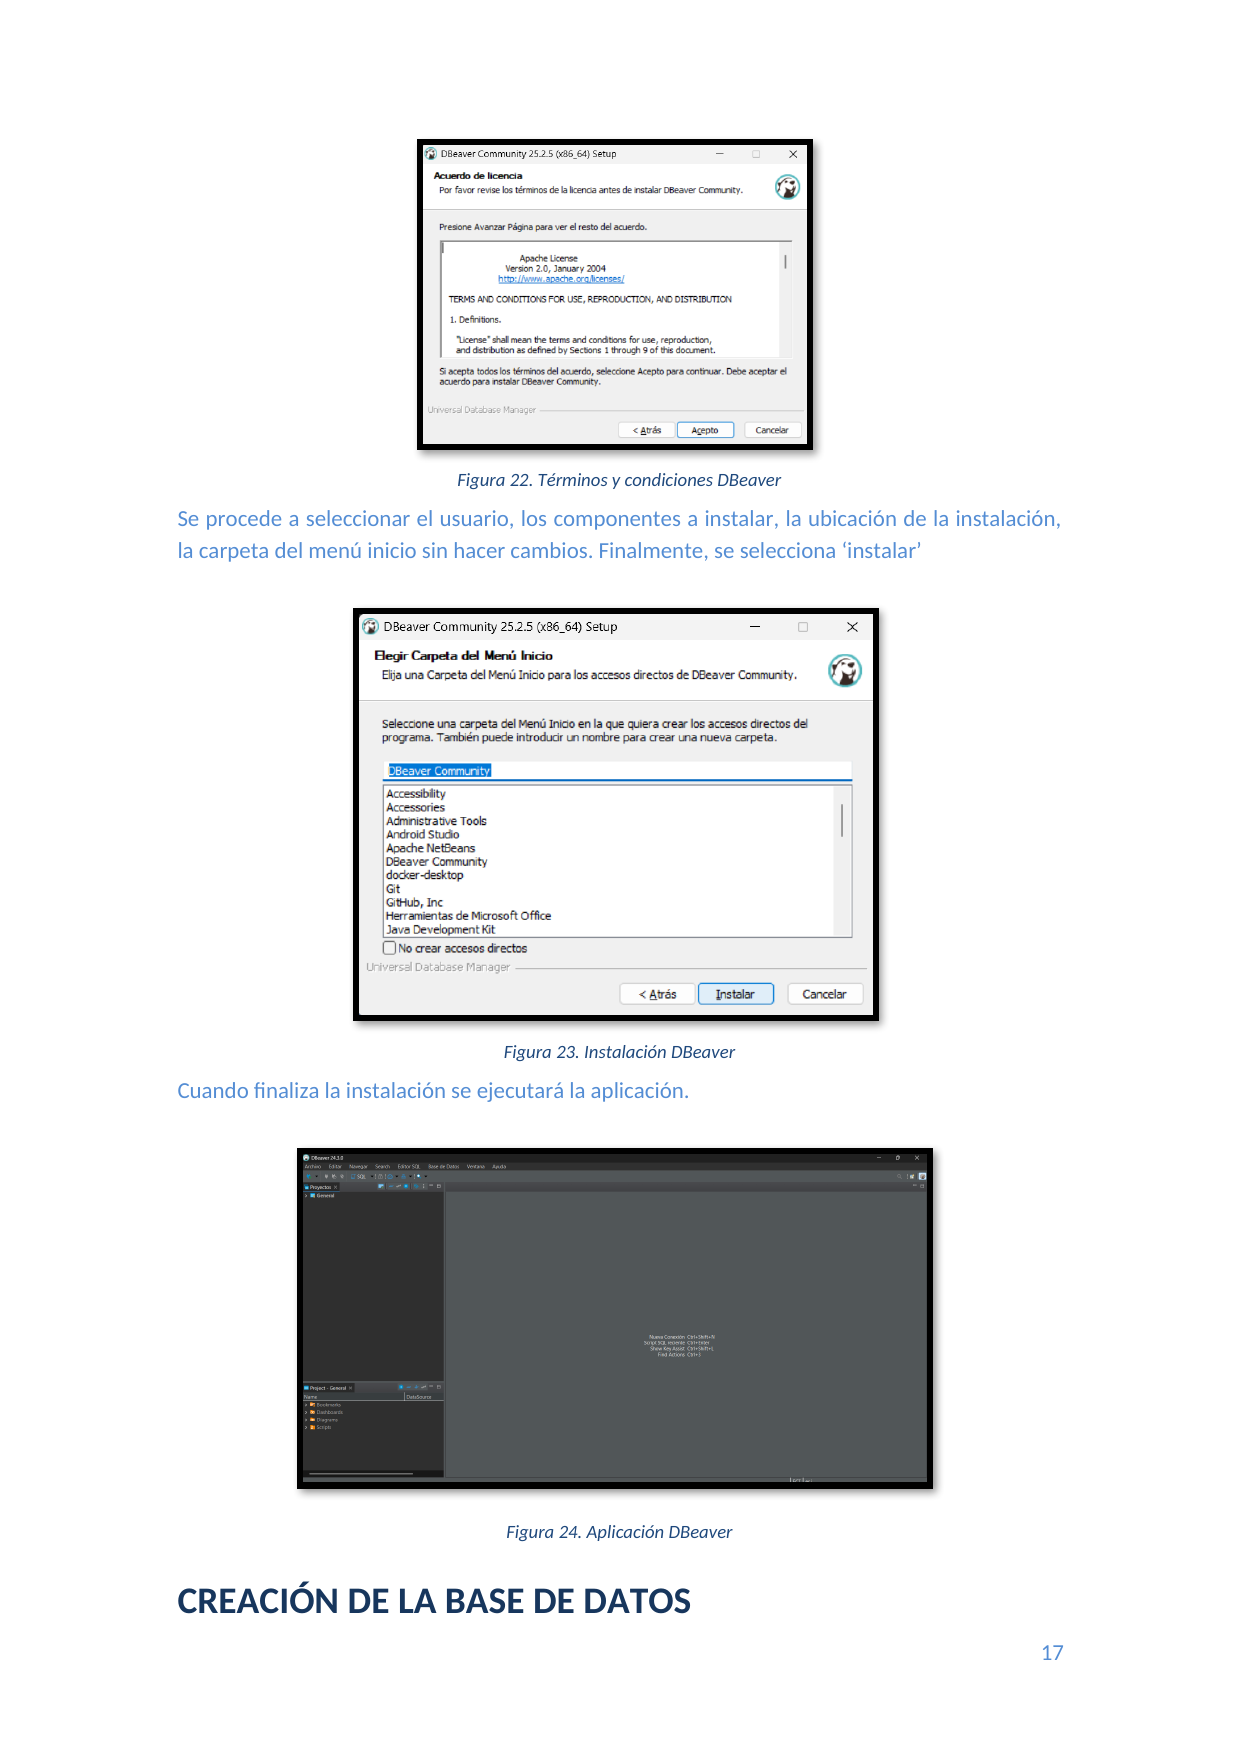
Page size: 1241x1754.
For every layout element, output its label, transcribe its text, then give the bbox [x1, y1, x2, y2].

subtitle CREACIÓN DE LA BASE DE DATOS [177, 1577, 1063, 1623]
text Se procede a seleccionar el usuario, los componentes a instalar, la ubicación de la instalación, la carpeta del menú inicio sin hacer cambios. Finalmente, se selecciona ‘instalar’ [177, 504, 1063, 564]
text Figura 24. Aplicación DBeaver [177, 1521, 1063, 1543]
picture [423, 145, 807, 444]
text Cuando finaliza la instalación se ejecutará la aplicación. [177, 1076, 1063, 1104]
text Figura 22. Términos y condiciones DBeaver [177, 468, 1063, 491]
text Figura 23. Instalación DBeaver [177, 1040, 1063, 1063]
picture [303, 1154, 927, 1482]
picture [359, 614, 873, 1015]
